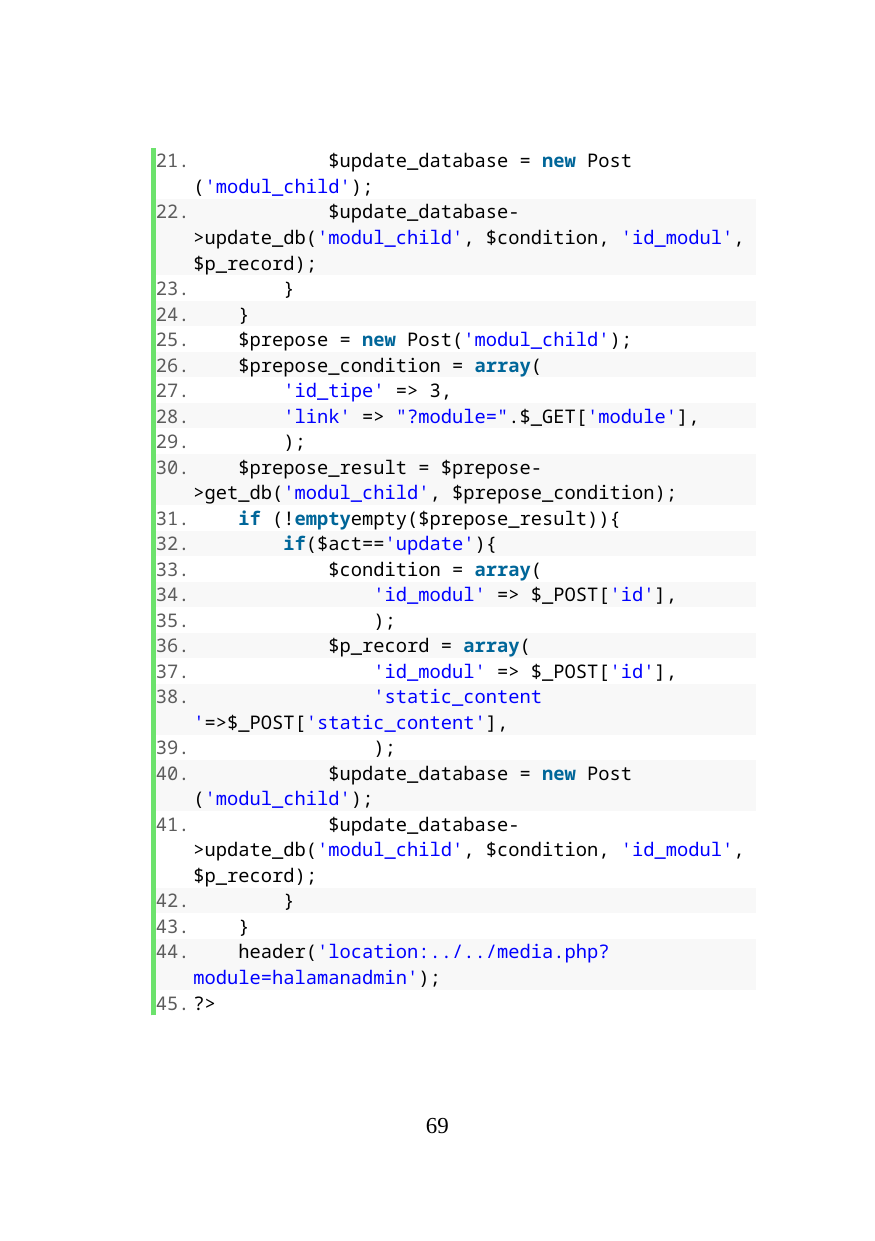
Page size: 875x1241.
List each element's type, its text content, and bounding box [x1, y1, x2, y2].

list } [156, 301, 756, 326]
list ); [156, 735, 756, 760]
list ); [156, 607, 756, 633]
list header('location:../../media.php?module=halamanadmin'); [156, 939, 756, 990]
list $update_database = new Post('modul_child'); [156, 148, 756, 199]
list $update_database = new Post('modul_child'); [156, 760, 756, 811]
list $prepose = new Post('modul_child'); [156, 326, 756, 352]
list $prepose_condition = array( [156, 352, 756, 377]
list } [156, 888, 756, 913]
list $prepose_result = $prepose->get_db('modul_child', $prepose_condition); [156, 454, 756, 505]
list } [156, 913, 756, 939]
list } [156, 275, 756, 301]
list 'id_tipe' => 3, [156, 377, 756, 403]
list $update_database->update_db('modul_child', $condition, 'id_modul', $p_record); [156, 199, 756, 275]
list $p_record = array( [156, 633, 756, 658]
list $condition = array( [156, 556, 756, 582]
list 'id_modul' => $_POST['id'], [156, 658, 756, 684]
list if (!emptyempty($prepose_result)){ [156, 505, 756, 531]
list ?> [156, 990, 756, 1015]
list 'id_modul' => $_POST['id'], [156, 582, 756, 607]
list $update_database->update_db('modul_child', $condition, 'id_modul', $p_record); [156, 811, 756, 888]
list 'static_content'=>$_POST['static_content'], [156, 684, 756, 735]
list 'link' => "?module=".$_GET['module'], [156, 403, 756, 428]
list if($act=='update'){ [156, 531, 756, 556]
list ); [156, 428, 756, 454]
